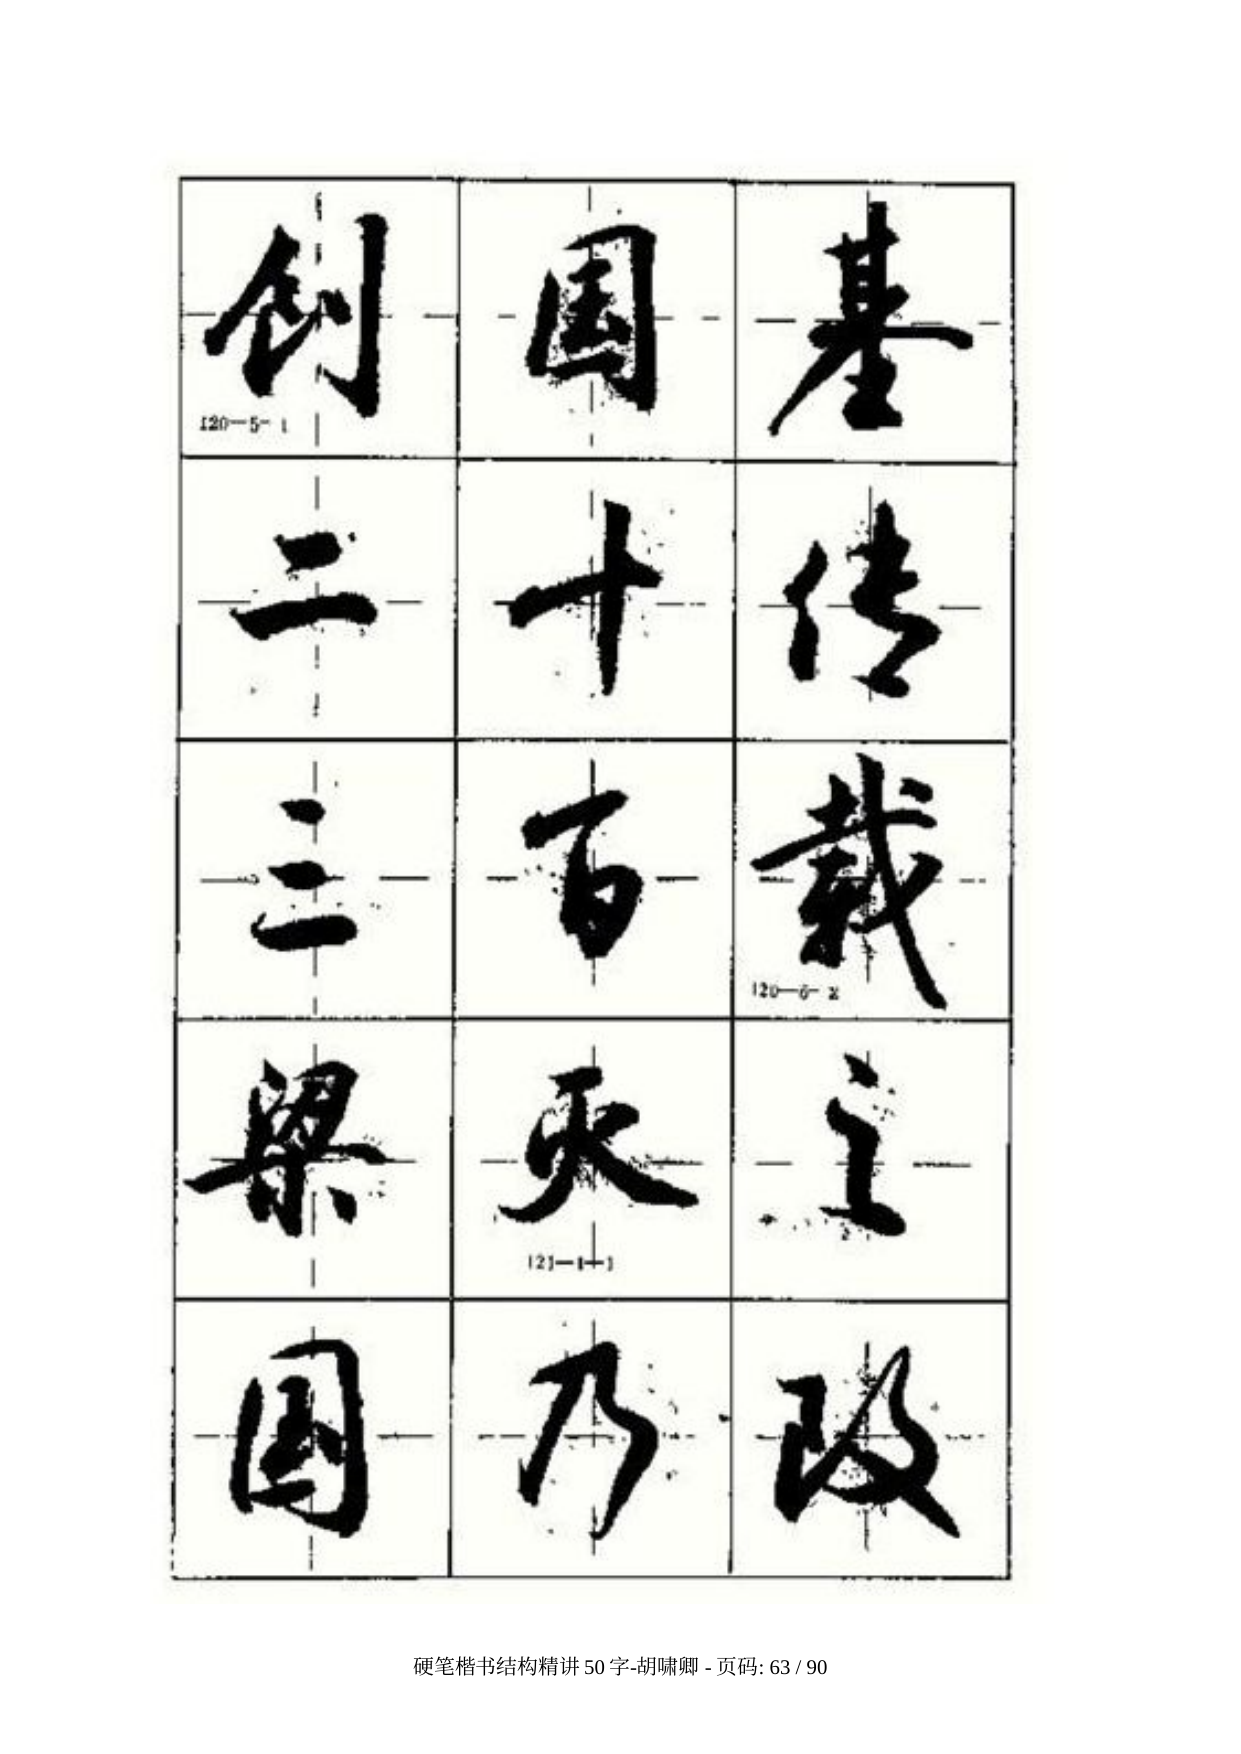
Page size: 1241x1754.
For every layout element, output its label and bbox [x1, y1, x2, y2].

picture [150, 150, 1088, 1604]
